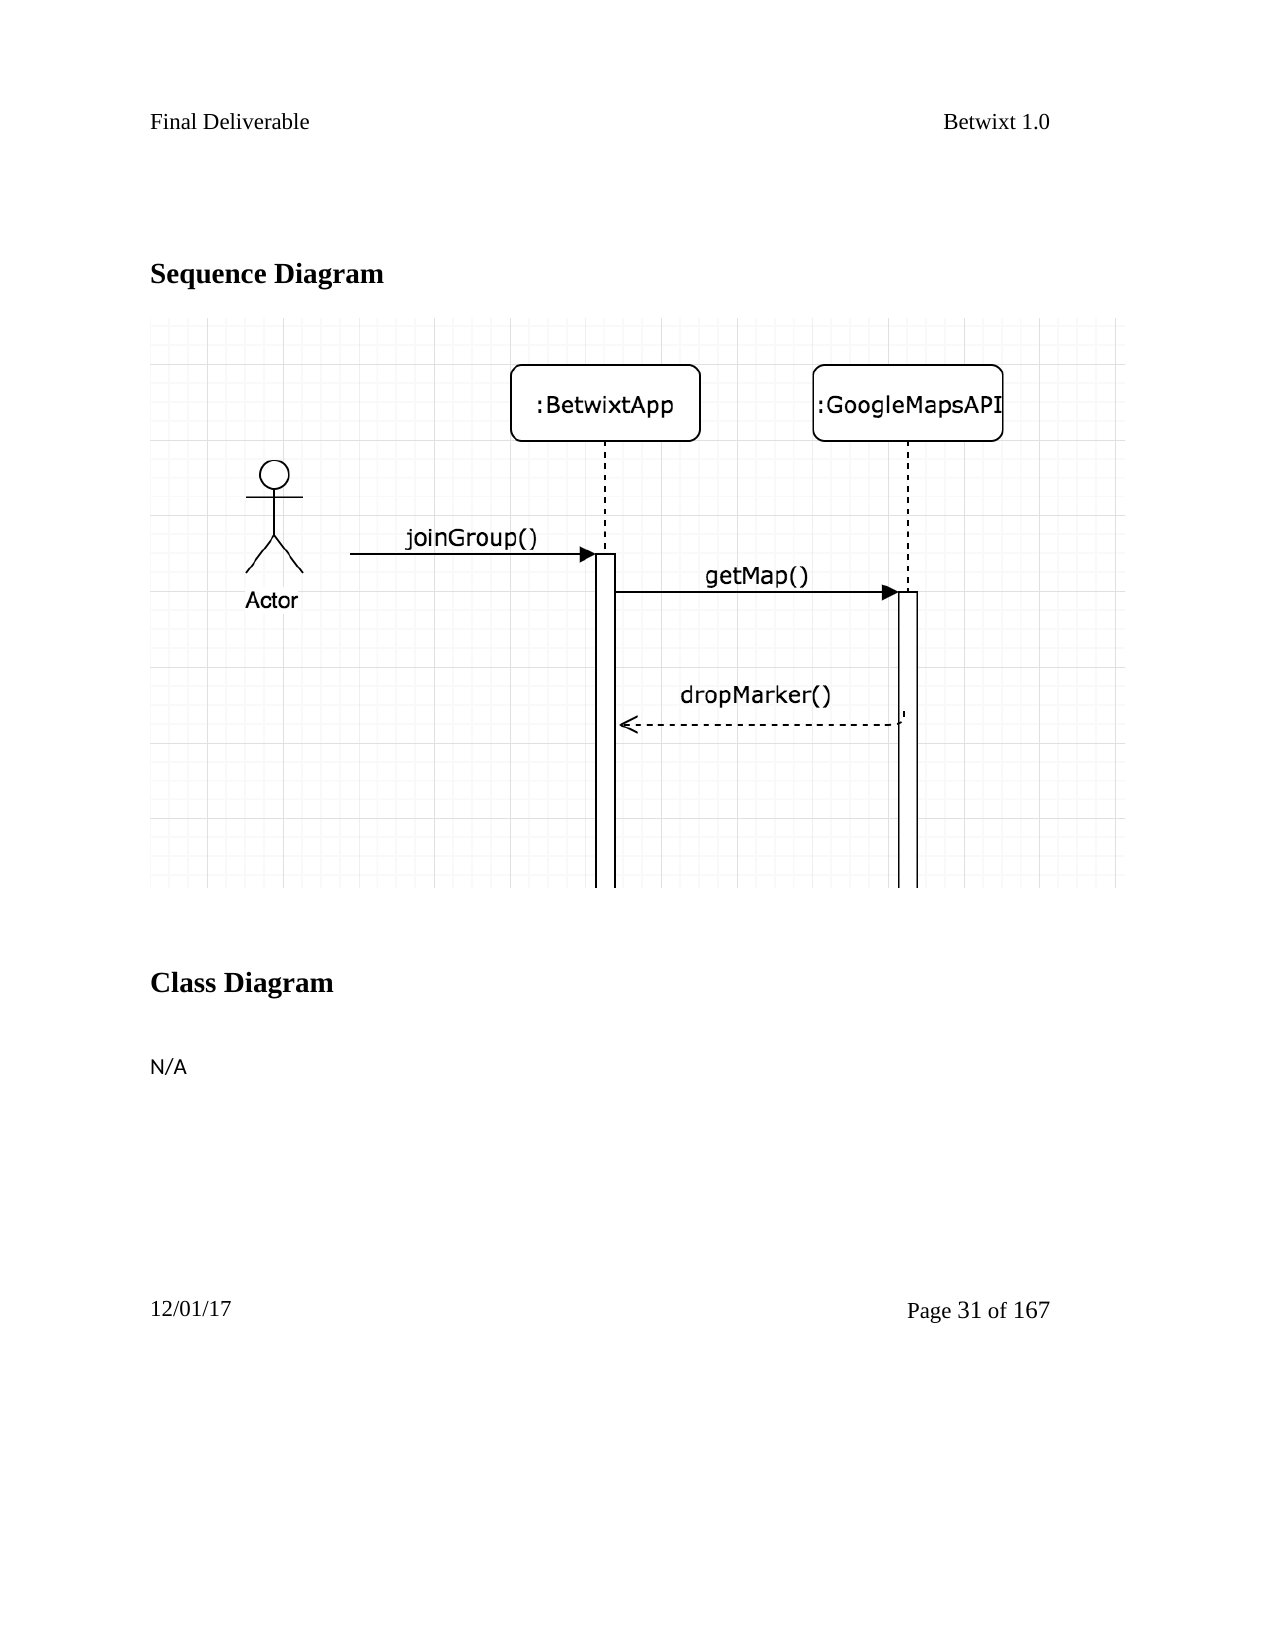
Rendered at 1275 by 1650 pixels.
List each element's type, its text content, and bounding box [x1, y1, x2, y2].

text Class Diagram [150, 966, 1125, 999]
text N/A [150, 1052, 1125, 1080]
text Sequence Diagram [150, 257, 1125, 290]
picture [150, 318, 1125, 888]
